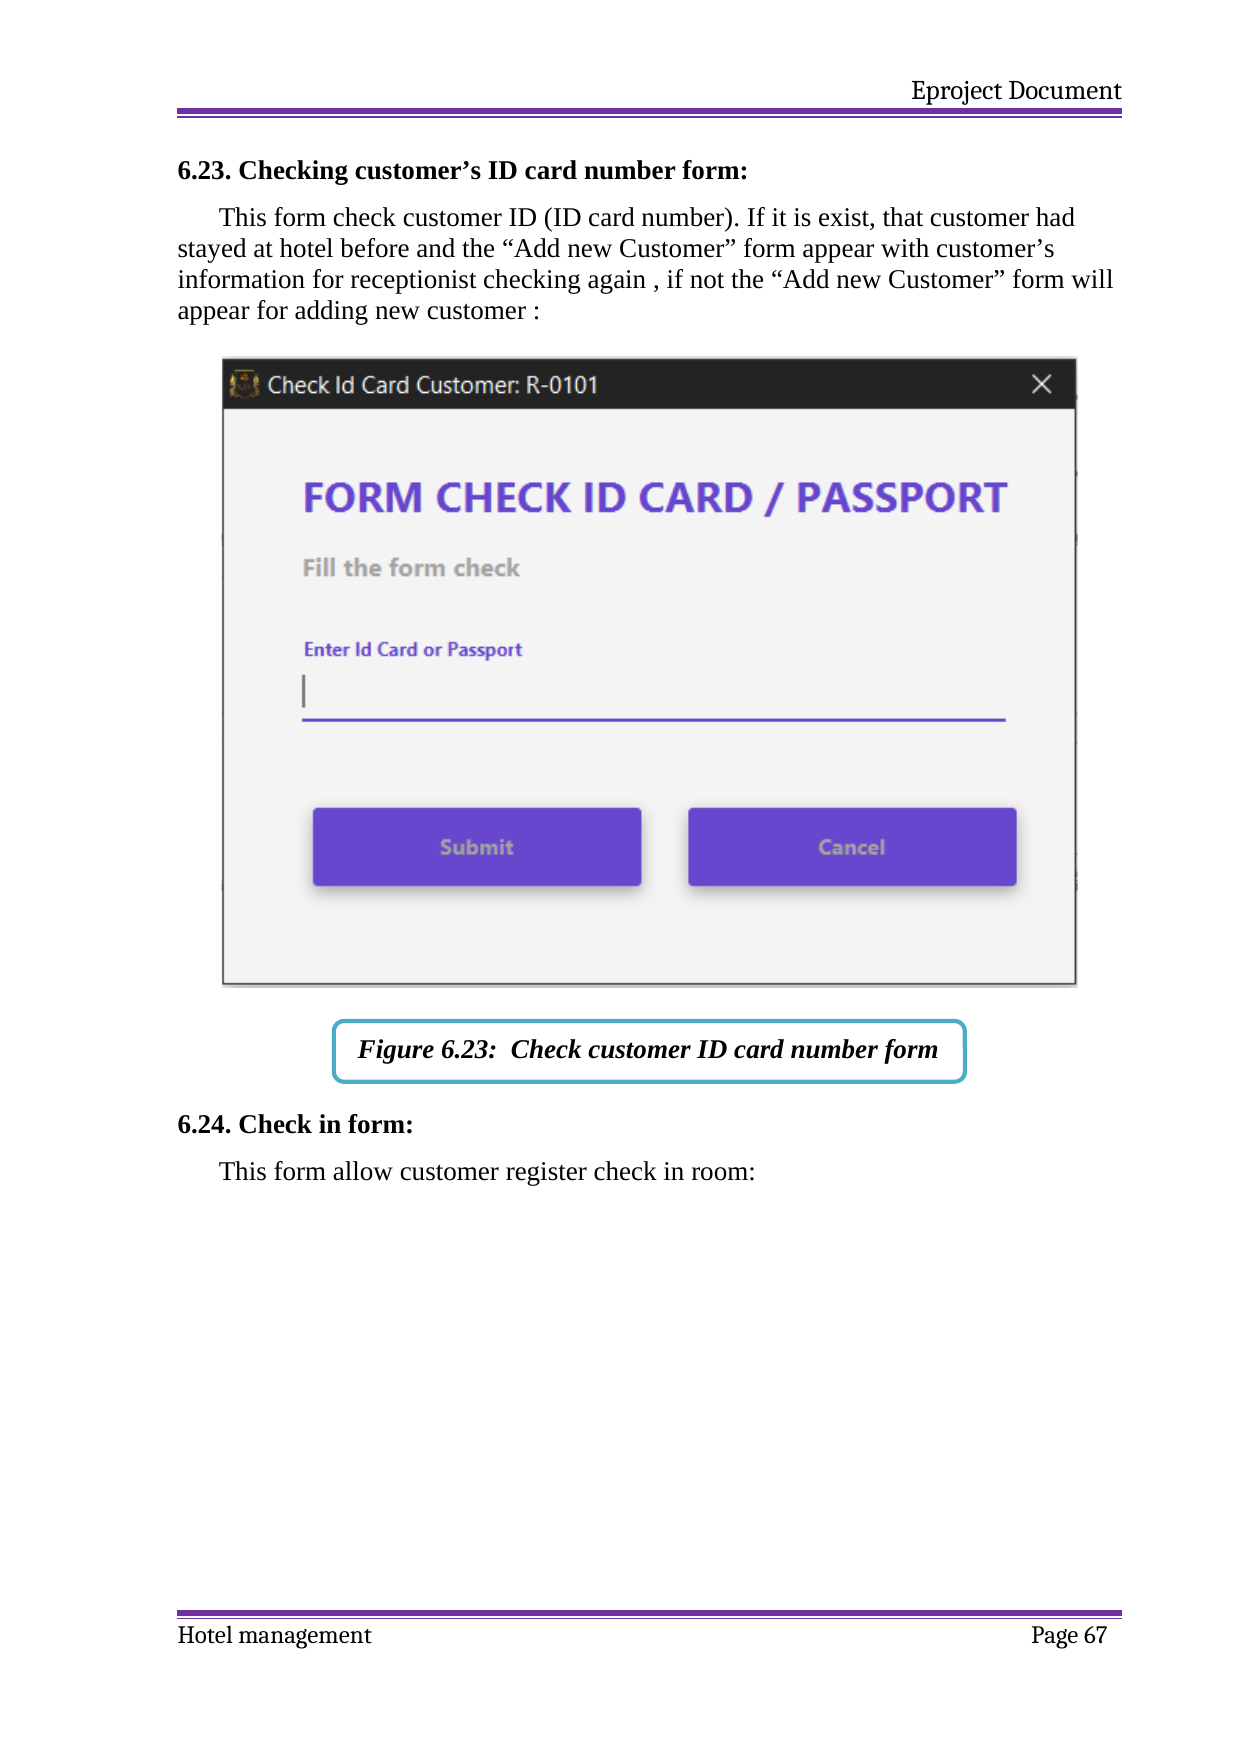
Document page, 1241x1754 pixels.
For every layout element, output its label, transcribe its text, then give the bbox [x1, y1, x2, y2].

subtitle 6.23. Checking customer’s ID card number form: [177, 146, 1122, 185]
picture [221, 356, 1078, 988]
text This form allow customer register check in room: [177, 1154, 1122, 1186]
subtitle 6.24. Check in form: [177, 1100, 1122, 1139]
text This form check customer ID (ID card number). If it is exist, that customer had stayed at hotel before and the “Add new Customer” form appear with customer’s information for receptionist checking again , if not the “Add new Customer” form will appear for adding new customer : [177, 201, 1122, 325]
